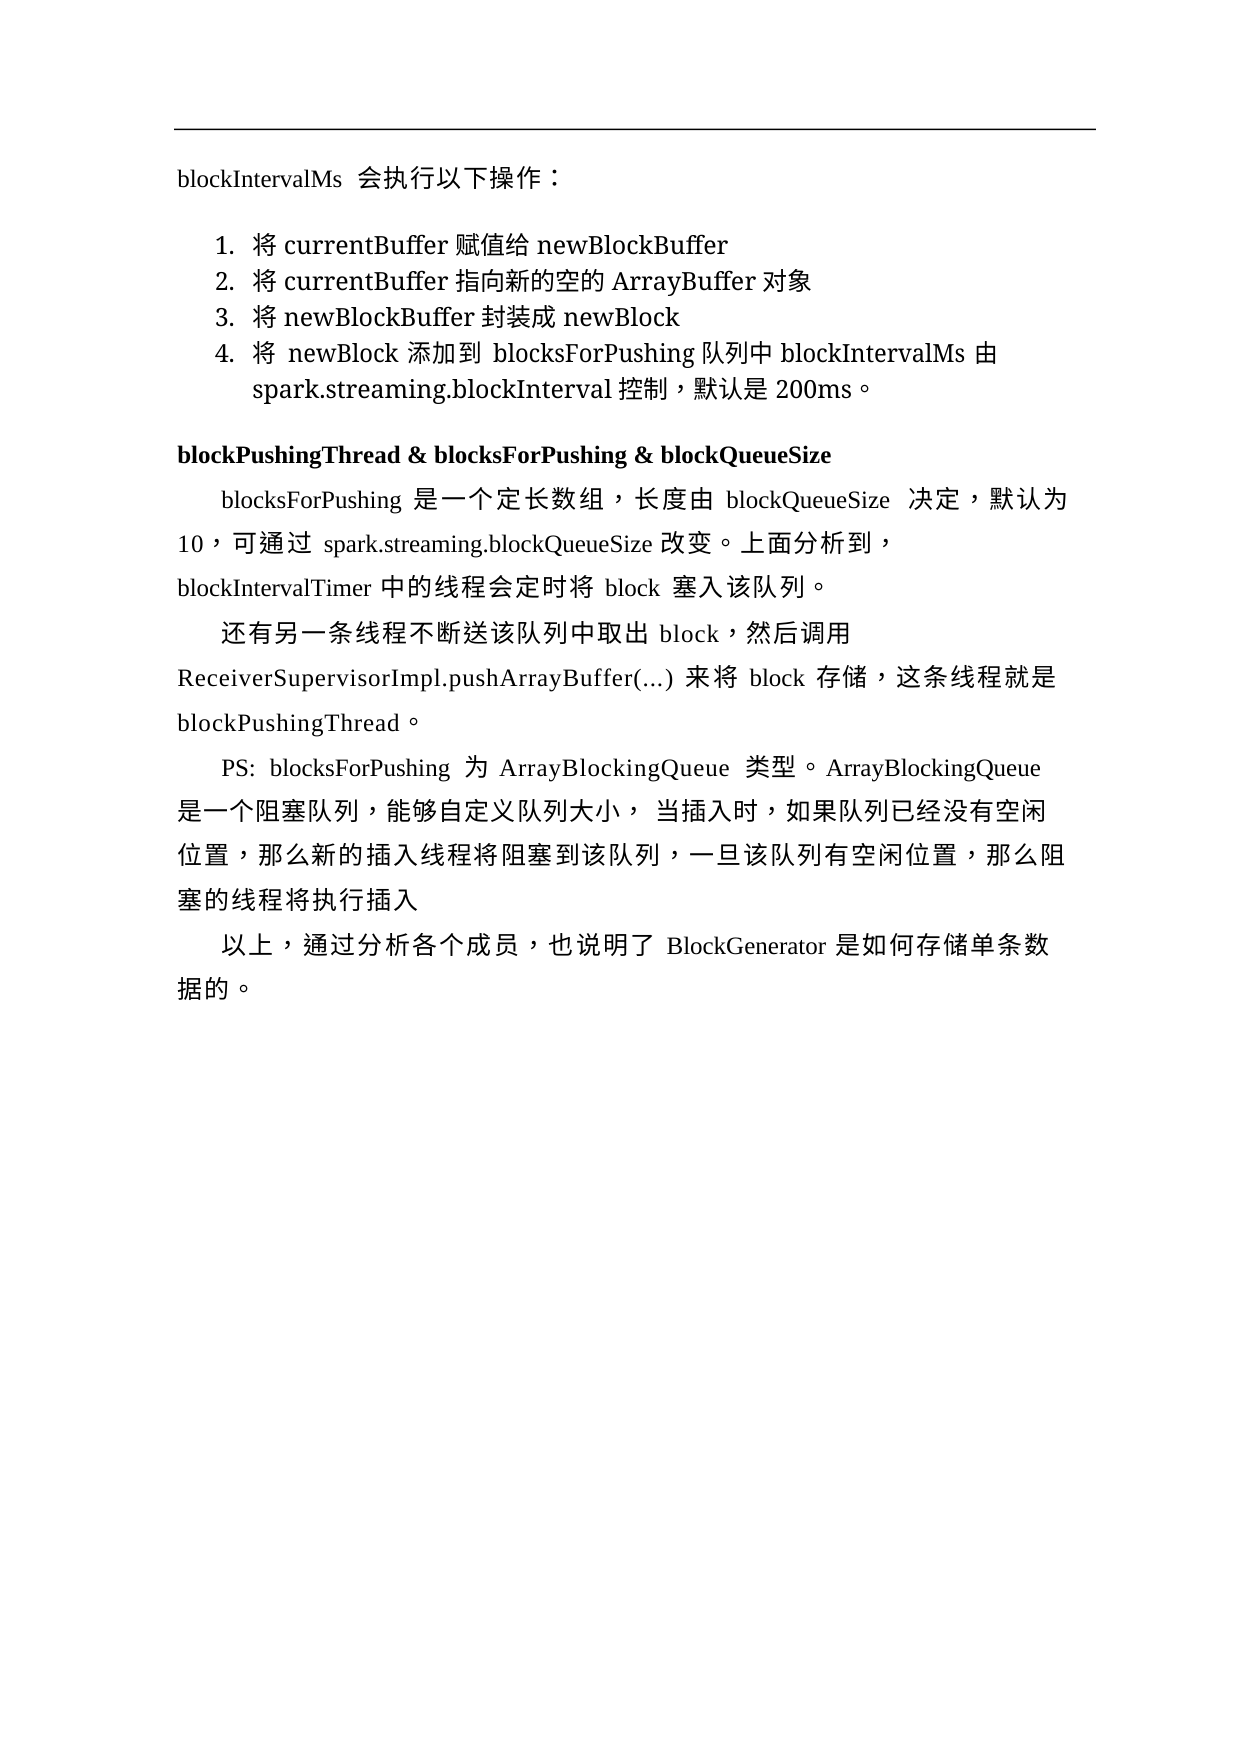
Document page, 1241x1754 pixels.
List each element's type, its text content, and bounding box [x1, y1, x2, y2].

subtitle blockPushingThread & blocksForPushing & blockQueueSize [177, 440, 1159, 469]
subtitle 以上，通过分析各个成员，也说明了 BlockGenerator 是如何存储单条数据的。 [177, 928, 1075, 1006]
subtitle PS: blocksForPushing 为 ArrayBlockingQueue 类型。ArrayBlockingQueue 是一个阻塞队列，能够自定义队列大小， 当插入时，如果队列已经没有空闲位置，那么新的插入线程将阻塞到该队列，一旦该队列有空闲位置，那么阻塞的线程将执行插入 [177, 749, 1070, 916]
subtitle 将 newBlock 添加到 blocksForPushing 队列中 blockIntervalMs 由spark.streaming.blockInterval 控制，默认是 200ms。 [214, 336, 1021, 406]
subtitle 还有另一条线程不断送该队列中取出 block，然后调用ReceiverSupervisorImpl.pushArrayBuffer(...) 来将 block 存储，这条线程就是blockPushingThread。 [177, 616, 1081, 738]
subtitle 将 newBlockBuffer 封装成 newBlock [214, 300, 1159, 334]
subtitle blocksForPushing 是一个定长数组，长度由 blockQueueSize 决定，默认为 10，可通过 spark.streaming.blockQueueSize 改变。上面分析到， blockIntervalTimer 中的线程会定时将 block 塞入该队列。 [177, 482, 1074, 604]
subtitle 将 currentBuffer 指向新的空的 ArrayBuffer 对象 [214, 264, 1159, 298]
subtitle blockIntervalMs 会执行以下操作： [177, 161, 1159, 194]
subtitle 将 currentBuffer 赋值给 newBlockBuffer [214, 228, 1159, 262]
